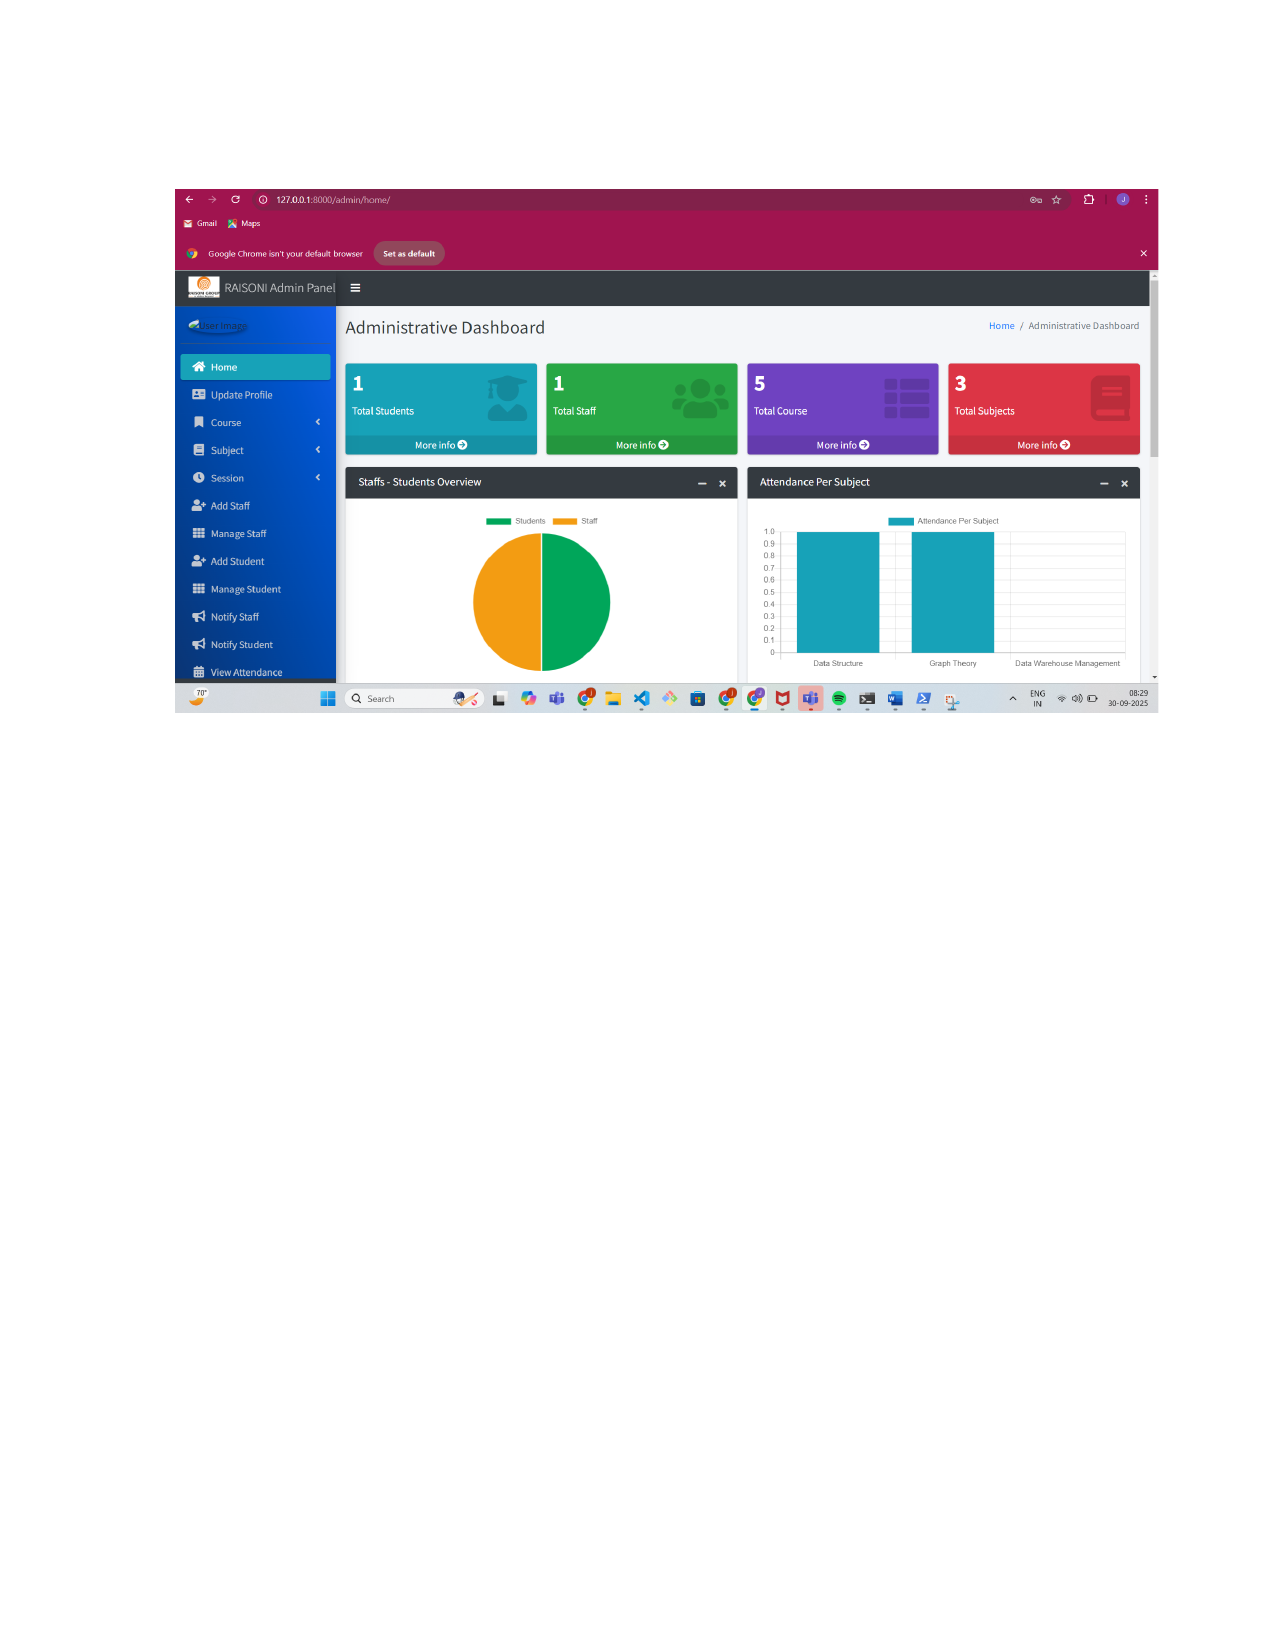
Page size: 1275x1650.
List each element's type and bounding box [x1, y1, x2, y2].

picture [175, 189, 1159, 713]
